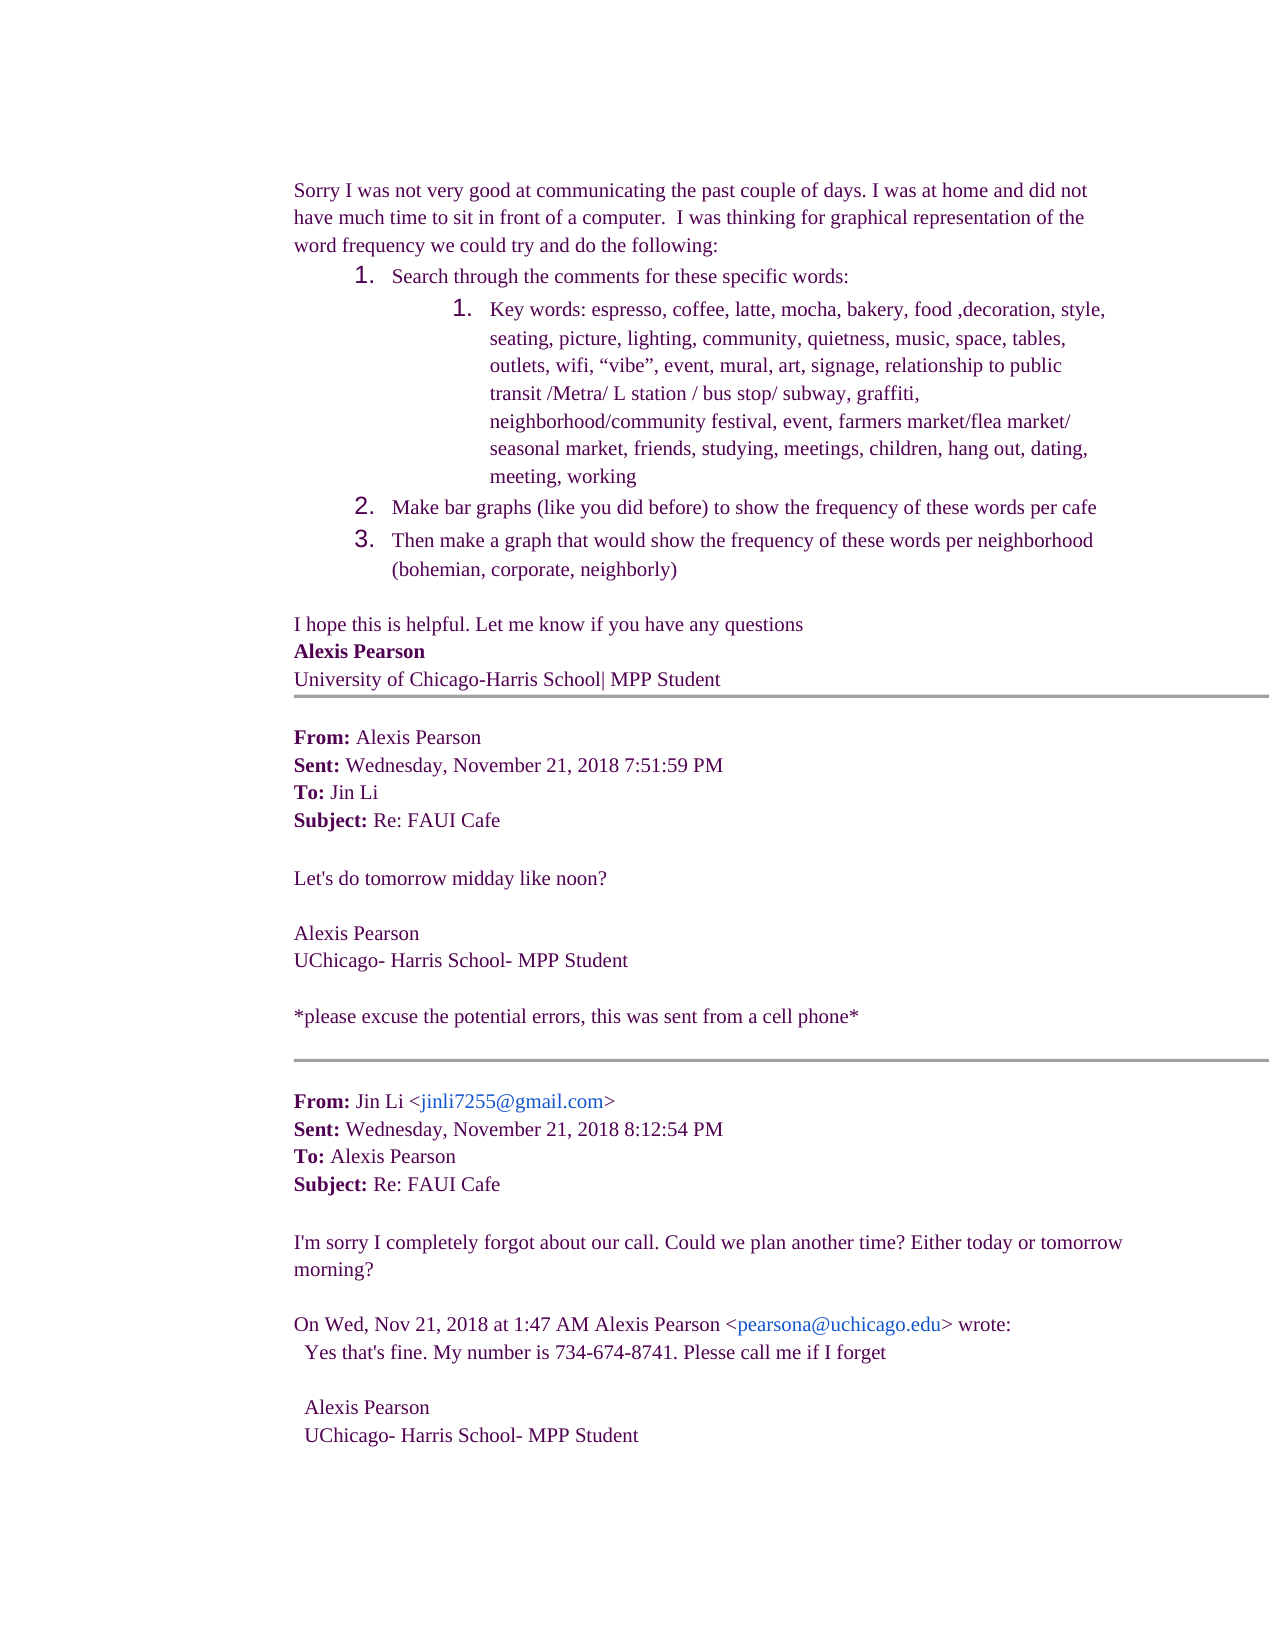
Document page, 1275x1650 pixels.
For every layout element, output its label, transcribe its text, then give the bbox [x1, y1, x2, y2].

text From: Alexis Pearson [294, 725, 1125, 749]
text UChicago- Harris School- MPP Student [304, 1423, 1125, 1447]
text Sent: Wednesday, November 21, 2018 7:51:59 PM [294, 752, 1125, 777]
text Alexis Pearson [294, 639, 1125, 663]
text Subject: Re: FAUI Cafe [294, 808, 1125, 832]
text UChicago- Harris School- MPP Student [294, 948, 1125, 972]
text I hope this is helpful. Let me know if you have any questions [294, 612, 1125, 636]
text University of Chicago-Harris School| MPP Student [294, 667, 1125, 691]
text Sorry I was not very good at communicating the past couple of days. I was at home and did not have much time to sit in front of a computer. I was thinking for graphical representation of the word frequency we could try and do the following: [294, 178, 1125, 257]
text Let's do tomorrow midday like noon? [294, 866, 1125, 889]
text From: Jin Li <jinli7255@gmail.com> [294, 1089, 1125, 1113]
list Search through the comments for these specific words: [354, 260, 1125, 289]
list Make bar graphs (like you did before) to show the frequency of these words per cafe [354, 491, 1125, 520]
list Then make a graph that would show the frequency of these words per neighborhood (bohemian, corporate, neighborly) [354, 524, 1125, 581]
text Alexis Pearson [304, 1395, 1125, 1419]
text On Wed, Nov 21, 2018 at 1:47 AM Alexis Pearson <pearsona@uchicago.edu> wrote: [294, 1312, 1125, 1336]
text To: Jin Li [294, 780, 1125, 804]
text *please excuse the potential errors, this was sent from a cell phone* [294, 1003, 1125, 1028]
text Alexis Pearson [294, 921, 1125, 945]
text Sent: Wednesday, November 21, 2018 8:12:54 PM [294, 1117, 1125, 1141]
text I'm sorry I completely forgot about our call. Could we plan another time? Either today or tomorrow morning? [294, 1229, 1125, 1281]
text To: Alexis Pearson [294, 1144, 1125, 1168]
text Subject: Re: FAUI Cafe [294, 1172, 1125, 1196]
text Yes that's fine. My number is 734-674-8741. Plesse call me if I forget [304, 1340, 1125, 1364]
list Key words: espresso, coffee, latte, mocha, bakery, food ,decoration, style, seating, picture, lighting, community, quietness, music, space, tables, outlets, wifi, “vibe”, event, mural, art, signage, relationship to public transit /Metra/ L station / bus stop/ subway, graffiti, neighborhood/community festival, event, farmers market/flea market/ seasonal market, friends, studying, meetings, children, hang out, dating, meeting, working [452, 293, 1125, 488]
